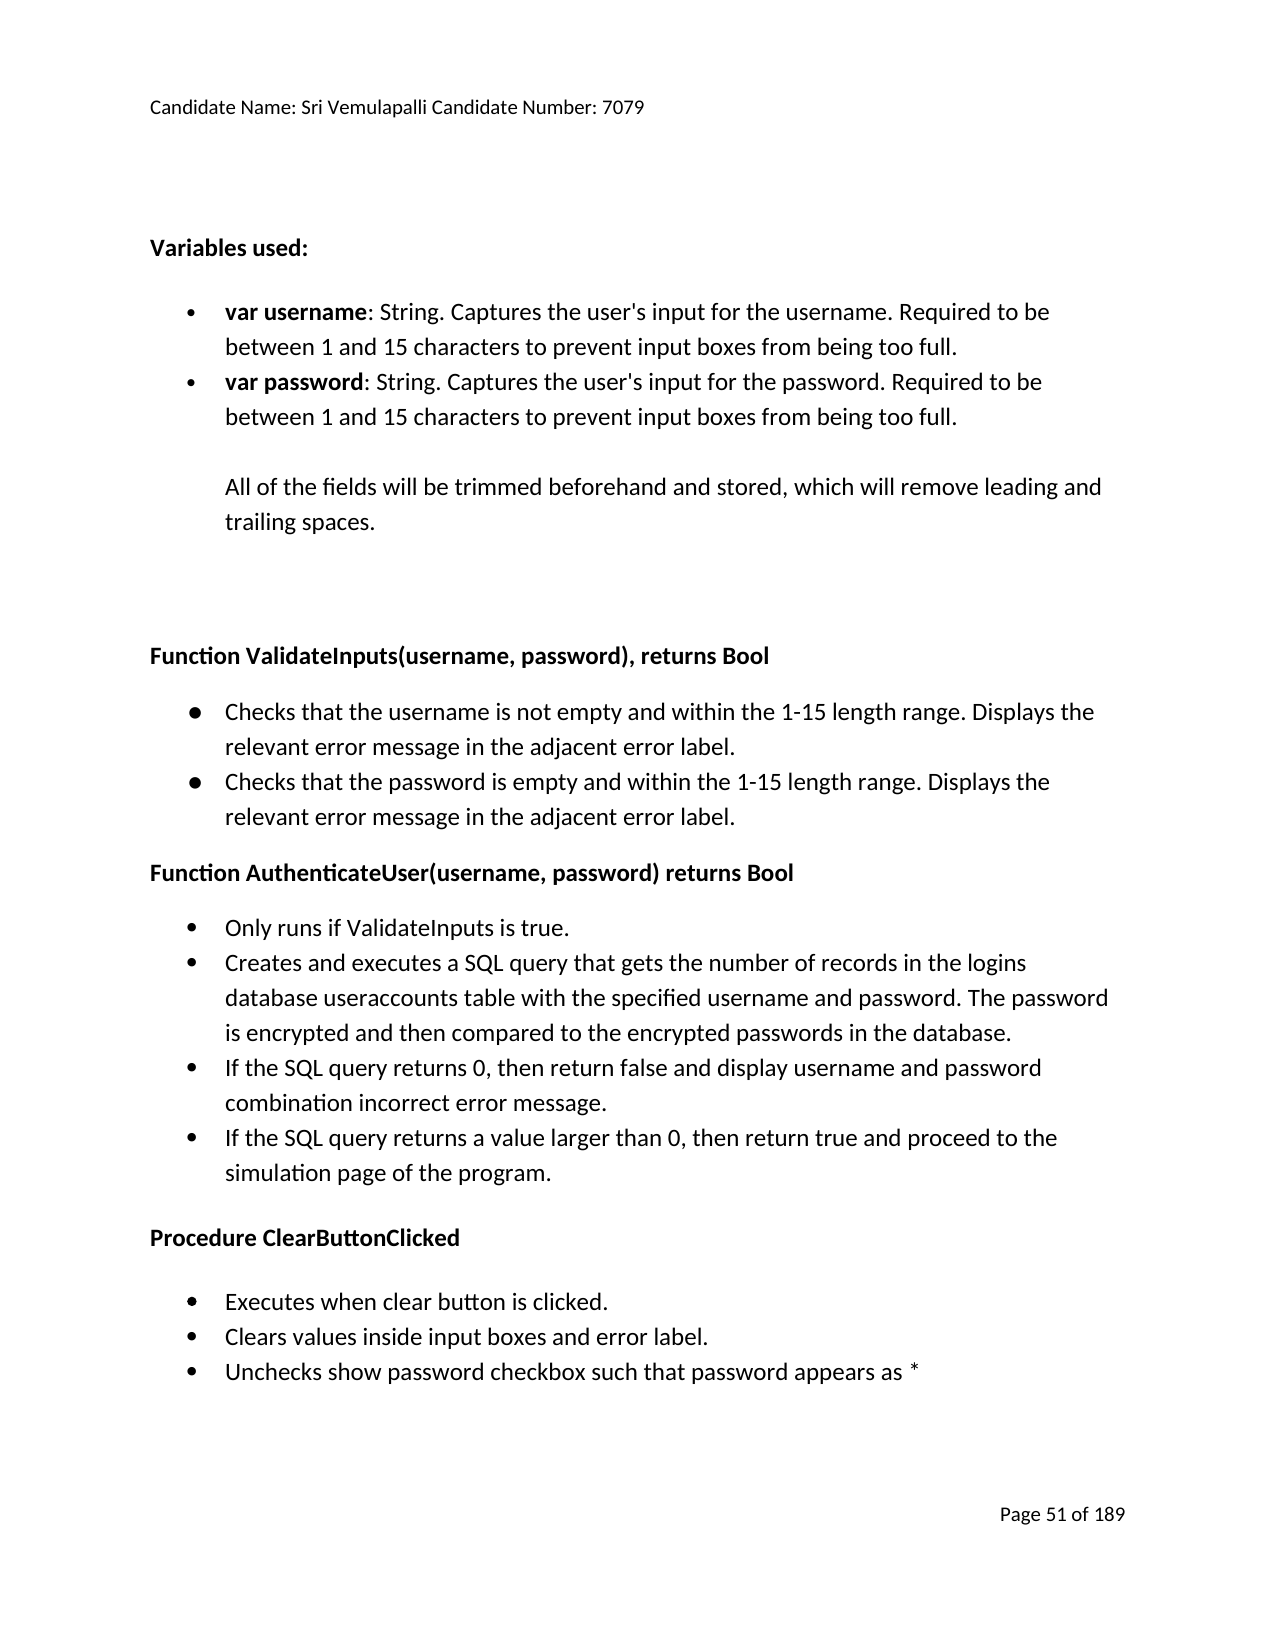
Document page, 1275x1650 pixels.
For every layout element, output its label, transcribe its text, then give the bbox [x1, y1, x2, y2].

text Function AuthenticateUser(username, password) returns Bool [150, 857, 1125, 887]
list Unchecks show password checkbox such that password appears as * [187, 1356, 1125, 1386]
list If the SQL query returns 0, then return false and display username and password combination incorrect error message. [187, 1052, 1125, 1118]
list Only runs if ValidateInputs is true. [187, 912, 1125, 943]
text Variables used: [150, 232, 1125, 262]
list Checks that the password is empty and within the 1-15 length range. Displays the relevant error message in the adjacent error label. [187, 766, 1125, 831]
list Checks that the username is not empty and within the 1-15 length range. Displays the relevant error message in the adjacent error label. [187, 696, 1125, 761]
list Creates and executes a SQL query that gets the number of records in the logins database useraccounts table with the specified username and password. The password is encrypted and then compared to the encrypted passwords in the database. [187, 947, 1125, 1048]
text Function ValidateInputs(username, password), returns Bool [150, 640, 1125, 671]
list var username: String. Captures the user's input for the username. Required to be between 1 and 15 characters to prevent input boxes from being too full. [187, 296, 1125, 361]
list Clears values inside input boxes and error label. [187, 1321, 1125, 1351]
list If the SQL query returns a value larger than 0, then return true and proceed to the simulation page of the program. [187, 1122, 1125, 1188]
list All of the fields will be trimmed beforehand and stored, which will remove leading and trailing spaces. [225, 471, 1125, 536]
list Executes when clear button is clicked. [187, 1286, 1125, 1316]
text Procedure ClearButtonClicked [150, 1222, 1125, 1252]
list var password: String. Captures the user's input for the password. Required to be between 1 and 15 characters to prevent input boxes from being too full. [187, 366, 1125, 431]
